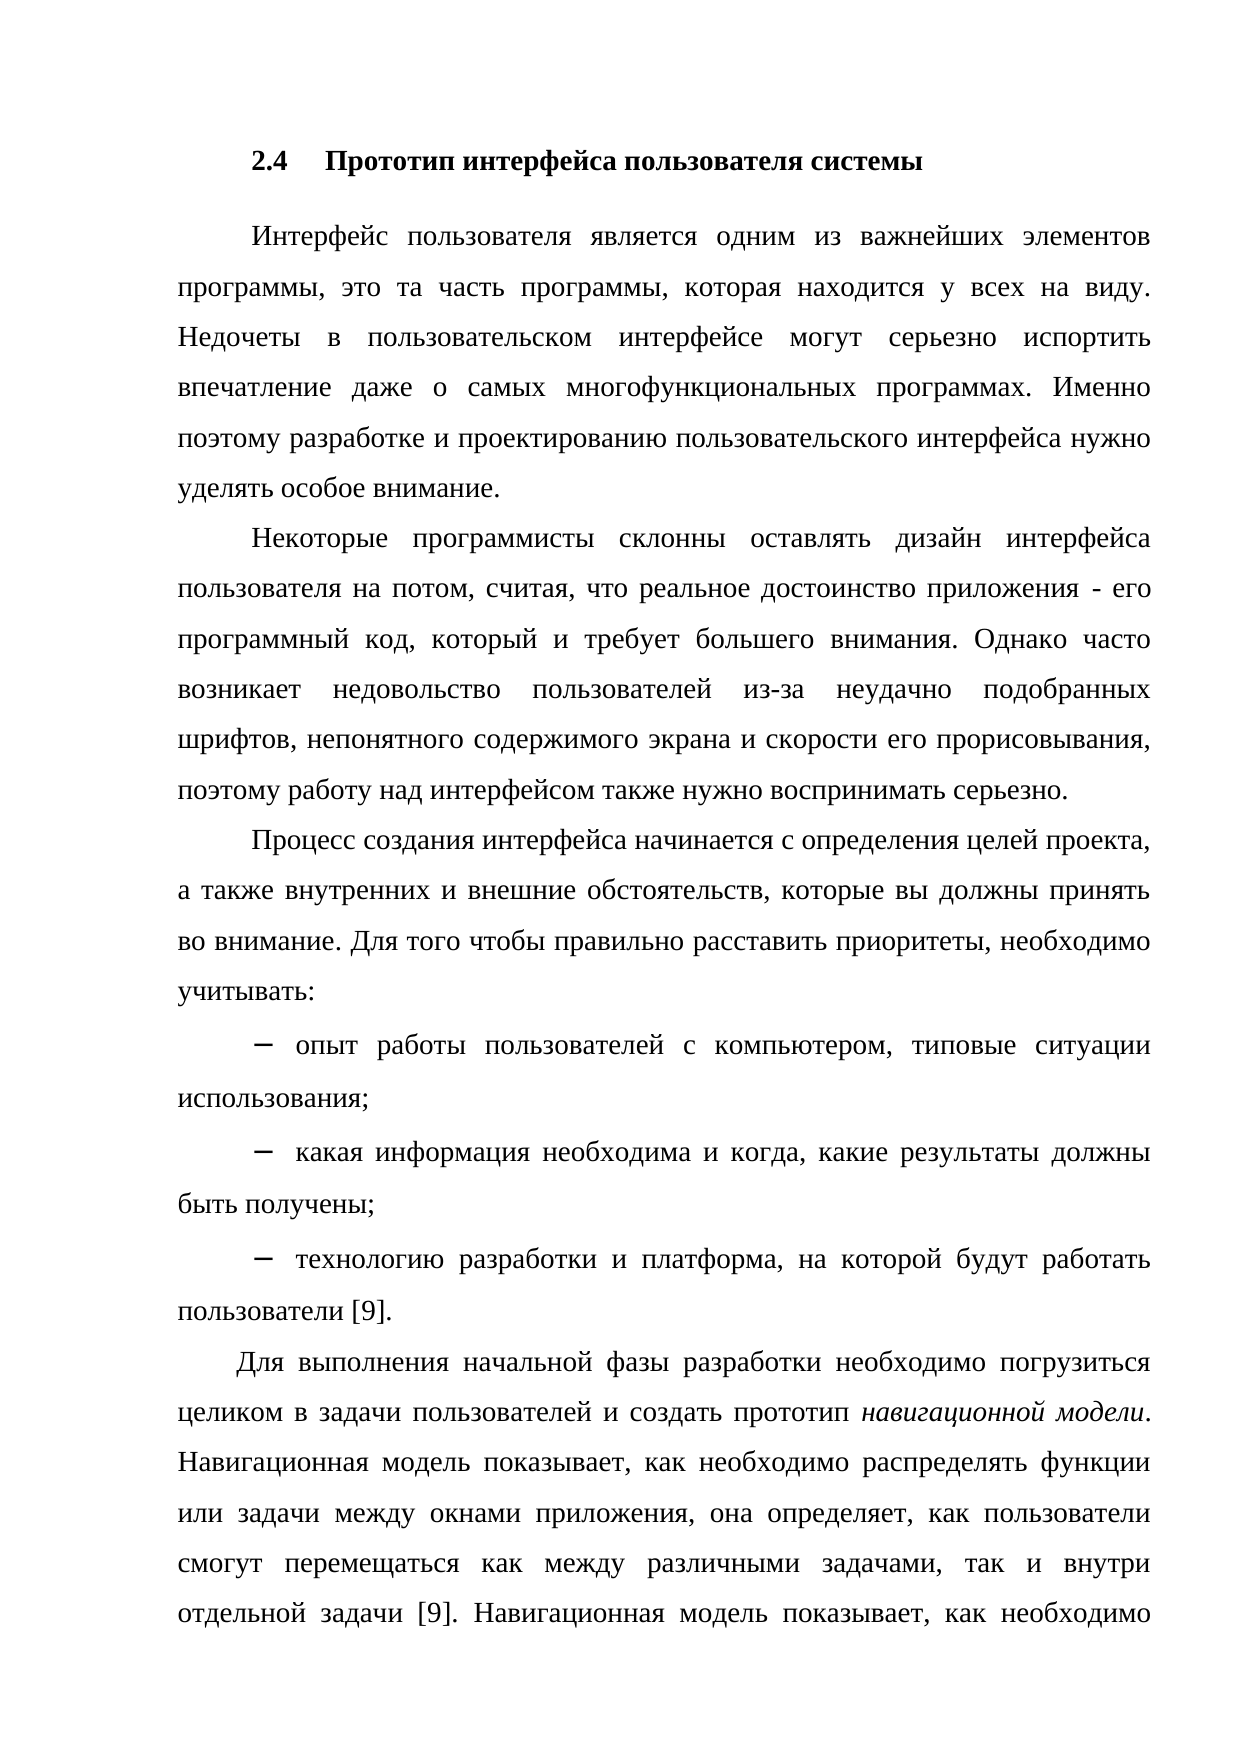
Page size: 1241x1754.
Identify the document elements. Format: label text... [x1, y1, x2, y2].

text Интерфейс пользователя является одним из важнейших элементов программы, это та часть программы, которая находится у всех на виду. Недочеты в пользовательском интерфейсе могут серьезно испортить впечатление даже о самых многофункциональных программах. Именно поэтому разработке и проектированию пользовательского интерфейса нужно уделять особое внимание. [177, 218, 1152, 503]
text Прототип интерфейса пользователя системы [251, 143, 1152, 177]
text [177, 1344, 1152, 1629]
text Процесс создания интерфейса начинается с определения целей проекта, а также внутренних и внешние обстоятельств, которые вы должны принять во внимание. Для того чтобы правильно расставить приоритеты, необходимо учитывать: [177, 822, 1152, 1007]
text какая информация необходима и когда, какие результаты должны быть получены; [177, 1130, 1152, 1220]
text опыт работы пользователей с компьютером, типовые ситуации использования; [177, 1023, 1152, 1113]
text технологию разработки и платформа, на которой будут работать пользователи [9]. [177, 1237, 1152, 1327]
text Некоторые программисты склонны оставлять дизайн интерфейса пользователя на потом, считая, что реальное достоинство приложения - его программный код, который и требует большего внимания. Однако часто возникает недовольство пользователей из-за неудачно подобранных шрифтов, непонятного содержимого экрана и скорости его прорисовывания, поэтому работу над интерфейсом также нужно воспринимать серьезно. [177, 520, 1152, 805]
